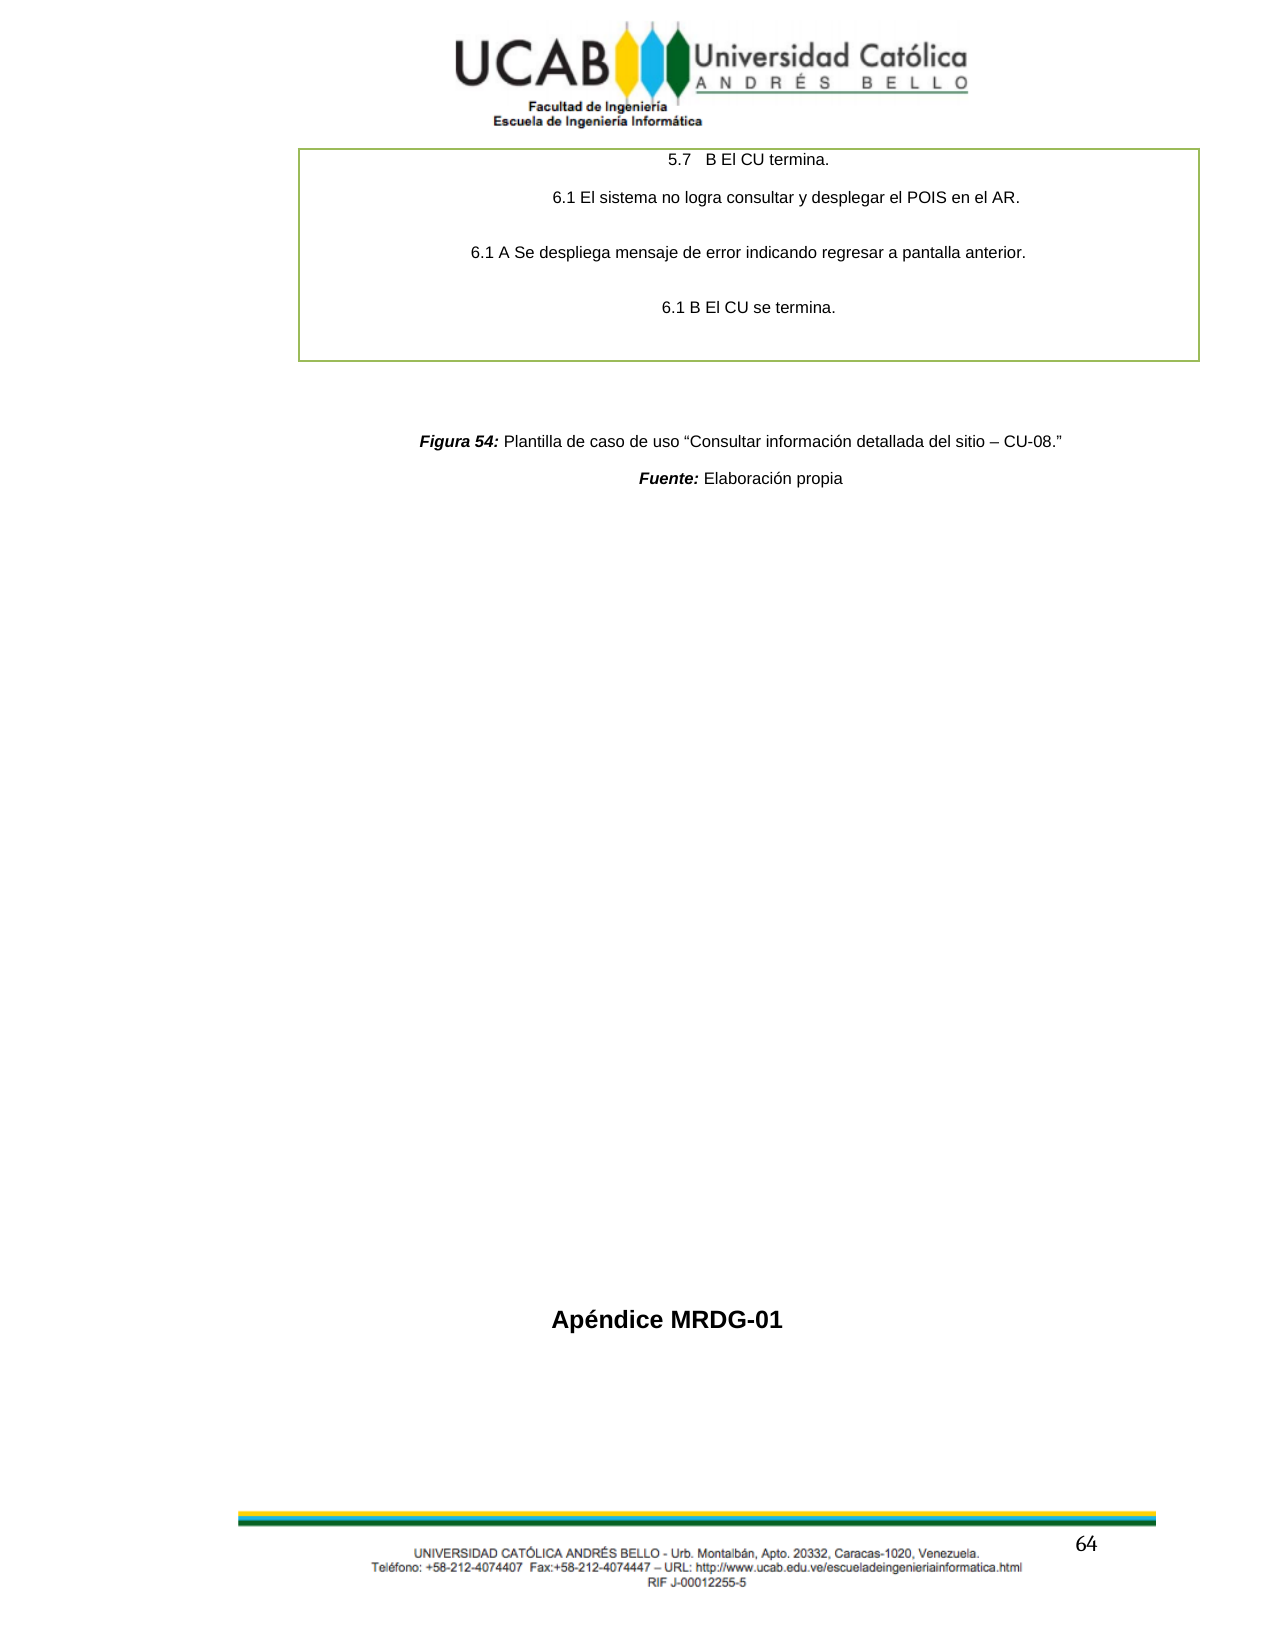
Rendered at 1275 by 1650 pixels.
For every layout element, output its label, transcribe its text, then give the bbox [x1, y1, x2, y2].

text Fuente: Elaboración propia [236, 469, 1098, 488]
picture [414, 0, 1033, 144]
subtitle Apéndice MRDG-01 [236, 1306, 1098, 1334]
picture [236, 1508, 1156, 1595]
text Figura 54: Plantilla de caso de uso “Consultar información detallada del sitio – CU-08.” [236, 432, 1098, 451]
